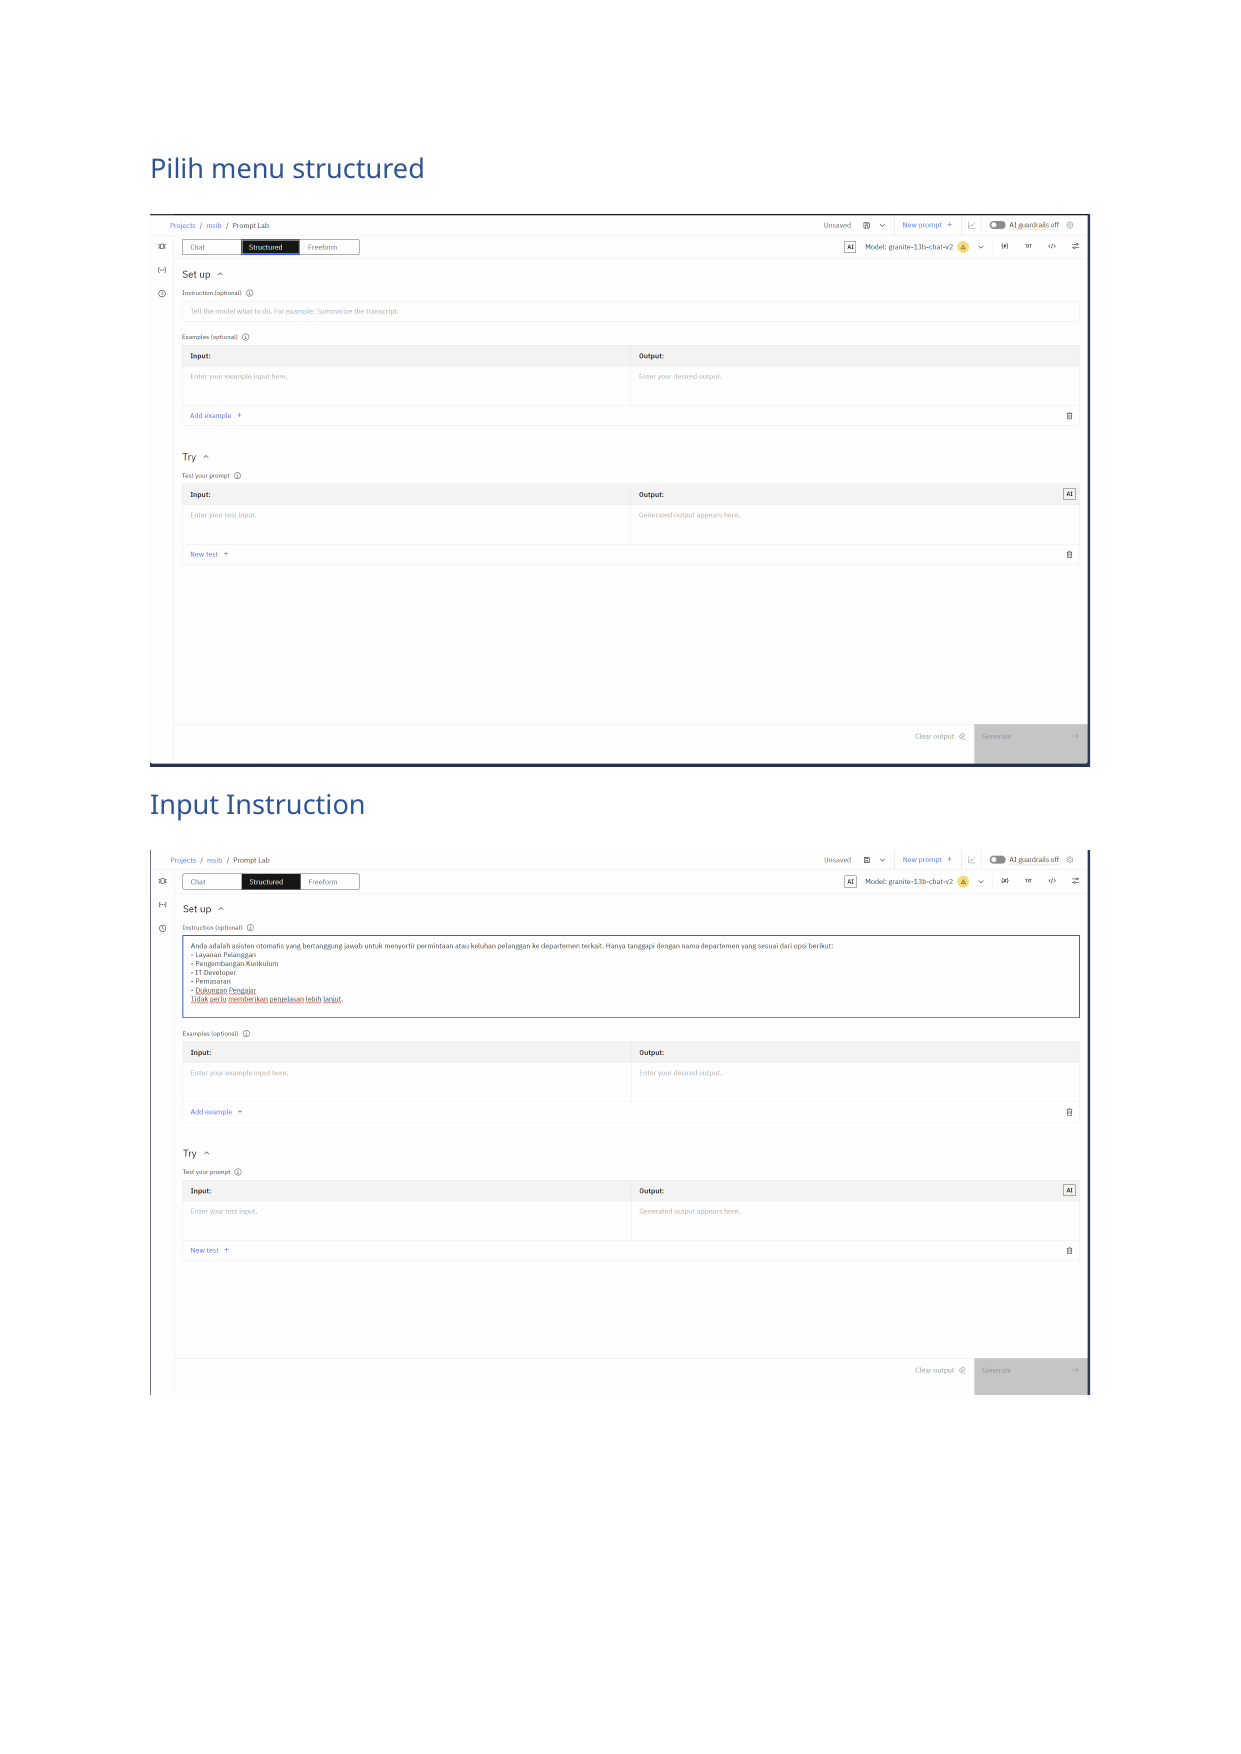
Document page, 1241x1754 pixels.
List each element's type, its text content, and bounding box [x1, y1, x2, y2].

subtitle Input Instruction [150, 786, 1090, 822]
picture [150, 850, 1091, 1395]
picture [150, 214, 1091, 767]
subtitle Pilih menu structured [150, 150, 1090, 187]
